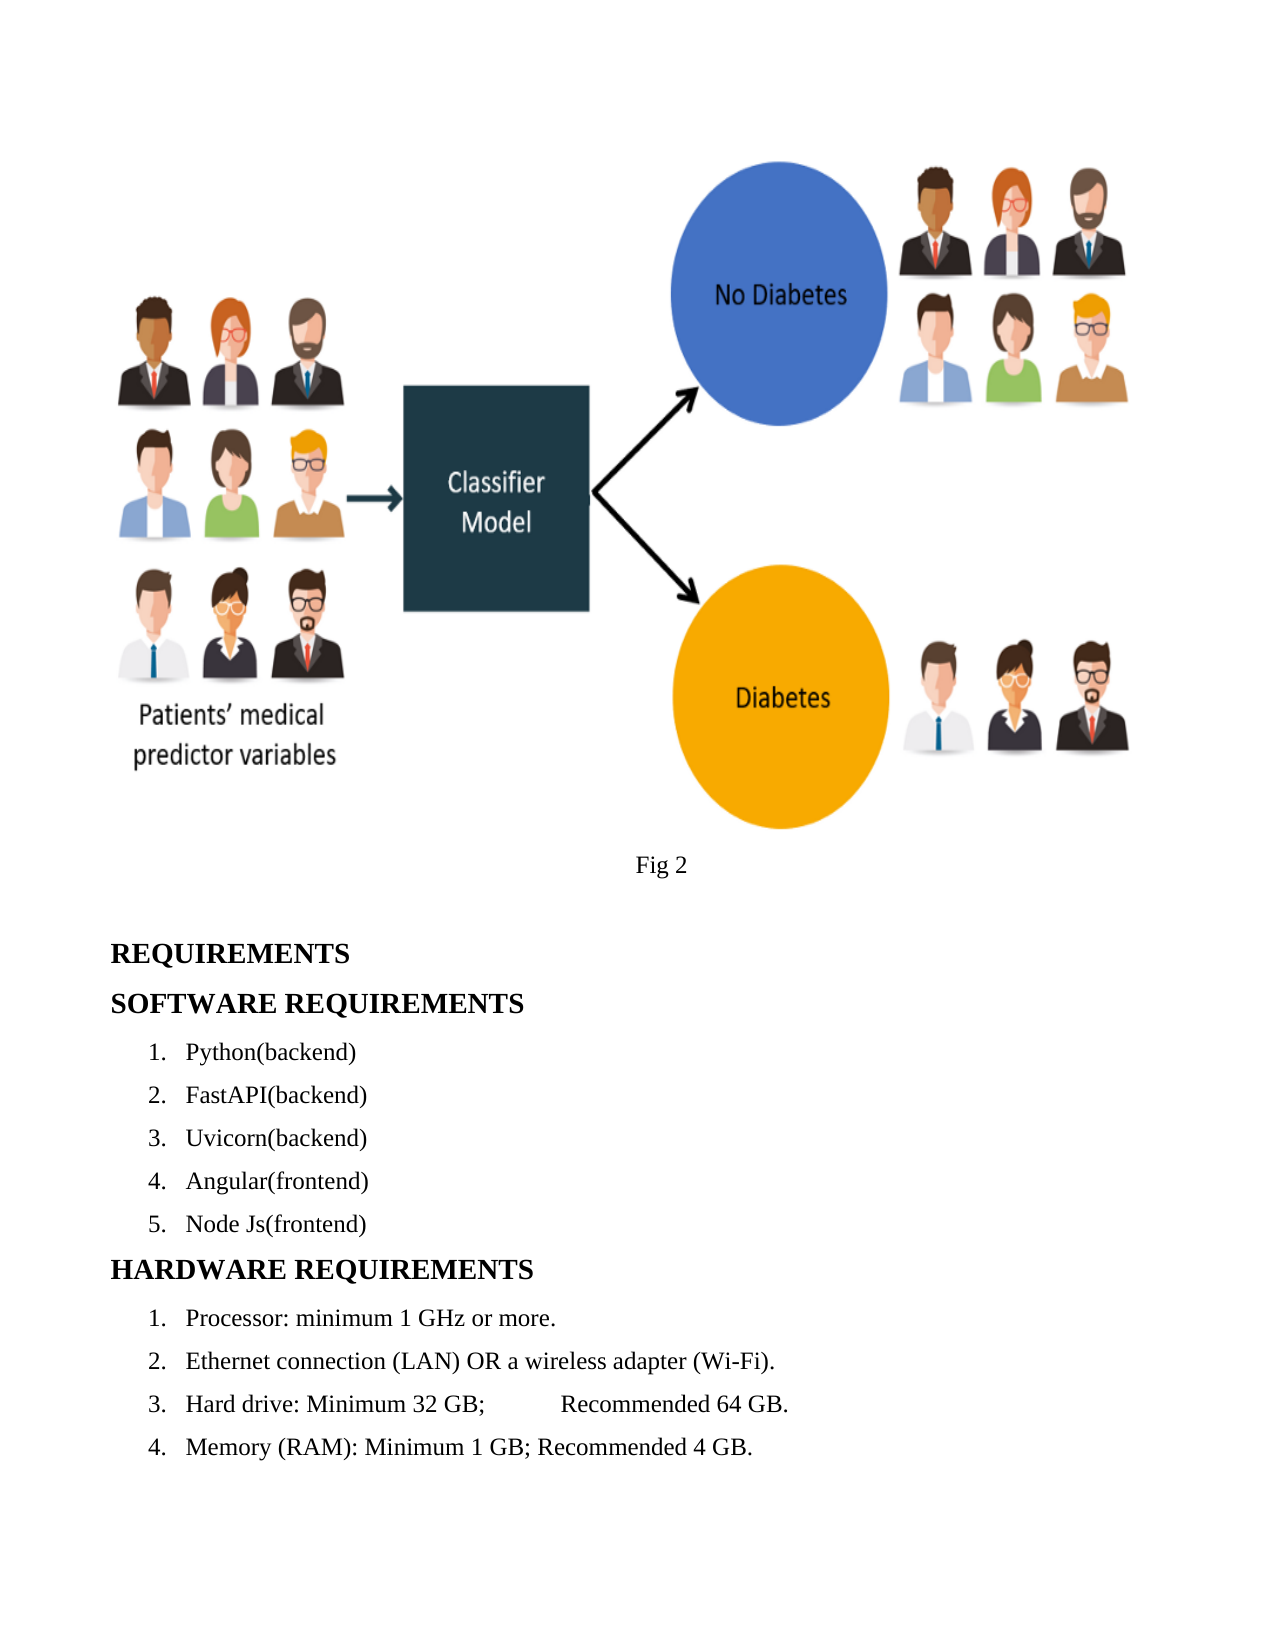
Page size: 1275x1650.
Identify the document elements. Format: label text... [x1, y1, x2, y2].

picture [110, 156, 1137, 835]
list Ethernet connection (LAN) OR a wireless adapter (Wi-Fi). [148, 1346, 1212, 1374]
list Angular(frontend) [148, 1166, 1212, 1195]
list Memory (RAM): Minimum 1 GB; Recommended 4 GB. [148, 1432, 1212, 1461]
list Node Js(frontend) [148, 1209, 1212, 1238]
text Fig 2 [110, 850, 1212, 878]
text REQUIREMENTS [110, 936, 1212, 969]
text HARDWARE REQUIREMENTS [110, 1252, 1212, 1286]
list Processor: minimum 1 GHz or more. [148, 1303, 1212, 1331]
list FastAPI(backend) [148, 1080, 1212, 1108]
list Uvicorn(backend) [148, 1123, 1212, 1152]
text SOFTWARE REQUIREMENTS [110, 986, 1212, 1020]
list Python(backend) [148, 1037, 1212, 1065]
list Hard drive: Minimum 32 GB; Recommended 64 GB. [148, 1389, 1212, 1418]
